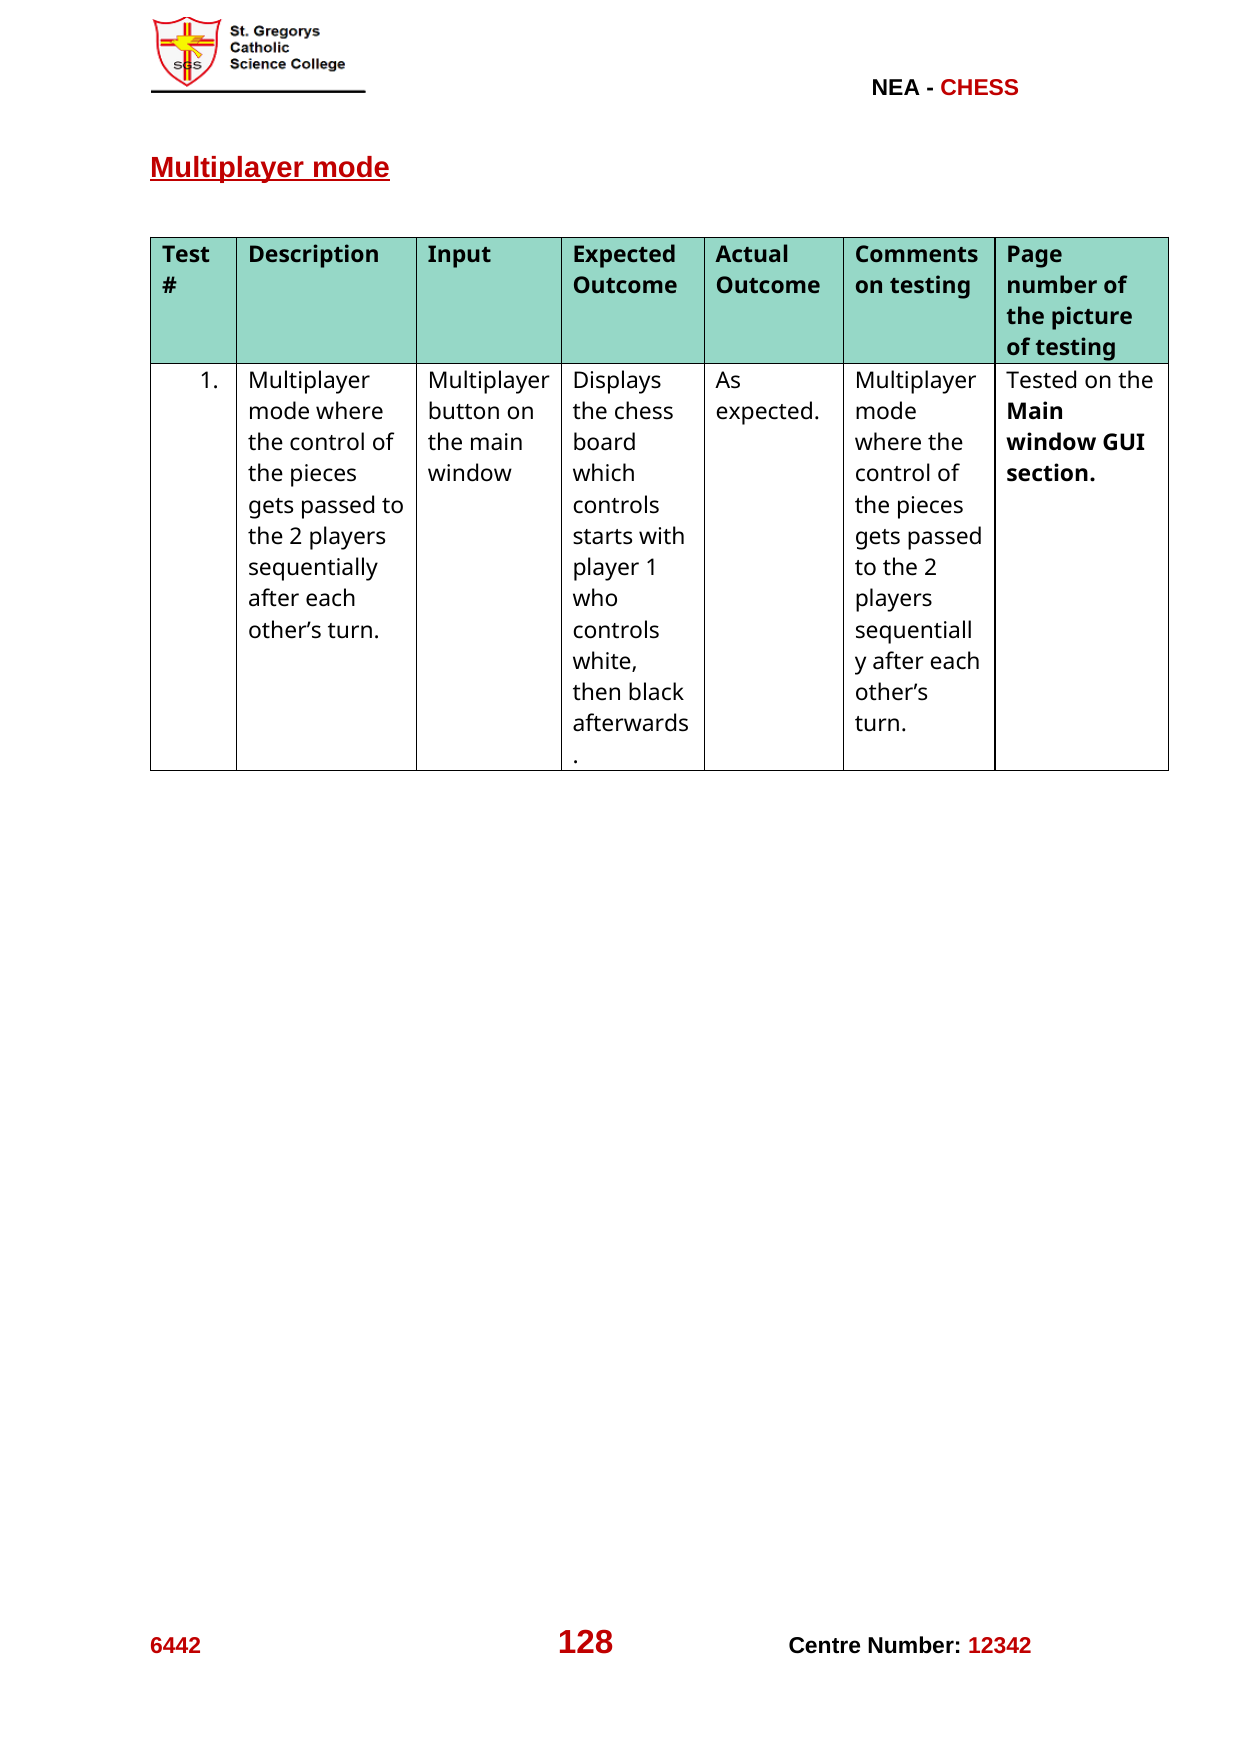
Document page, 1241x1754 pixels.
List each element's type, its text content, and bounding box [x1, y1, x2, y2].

table_cell Multiplayer mode where the control of the pieces gets passed to the 2 players sequentially after each other’s turn. [844, 364, 994, 770]
table_header Actual Outcome [705, 238, 843, 363]
table_cell [151, 364, 236, 770]
table_header Comments on testing [844, 238, 994, 363]
table_cell As expected. [705, 364, 843, 770]
picture [151, 17, 369, 96]
table_cell Displays the chess board which controls starts with player 1 who controls white, then black afterwards. [562, 364, 704, 770]
table_header Page number of the picture of testing [996, 238, 1168, 363]
subtitle Multiplayer mode [150, 150, 1090, 183]
table_header Description [237, 238, 416, 363]
table_header Test # [151, 238, 236, 363]
table_cell Multiplayer mode where the control of the pieces gets passed to the 2 players sequentially after each other’s turn. [237, 364, 416, 770]
table_header Input [417, 238, 561, 363]
table_cell Tested on the Main window GUI section. [996, 364, 1168, 770]
table_cell Multiplayer button on the main window [417, 364, 561, 770]
table_header Expected Outcome [562, 238, 704, 363]
